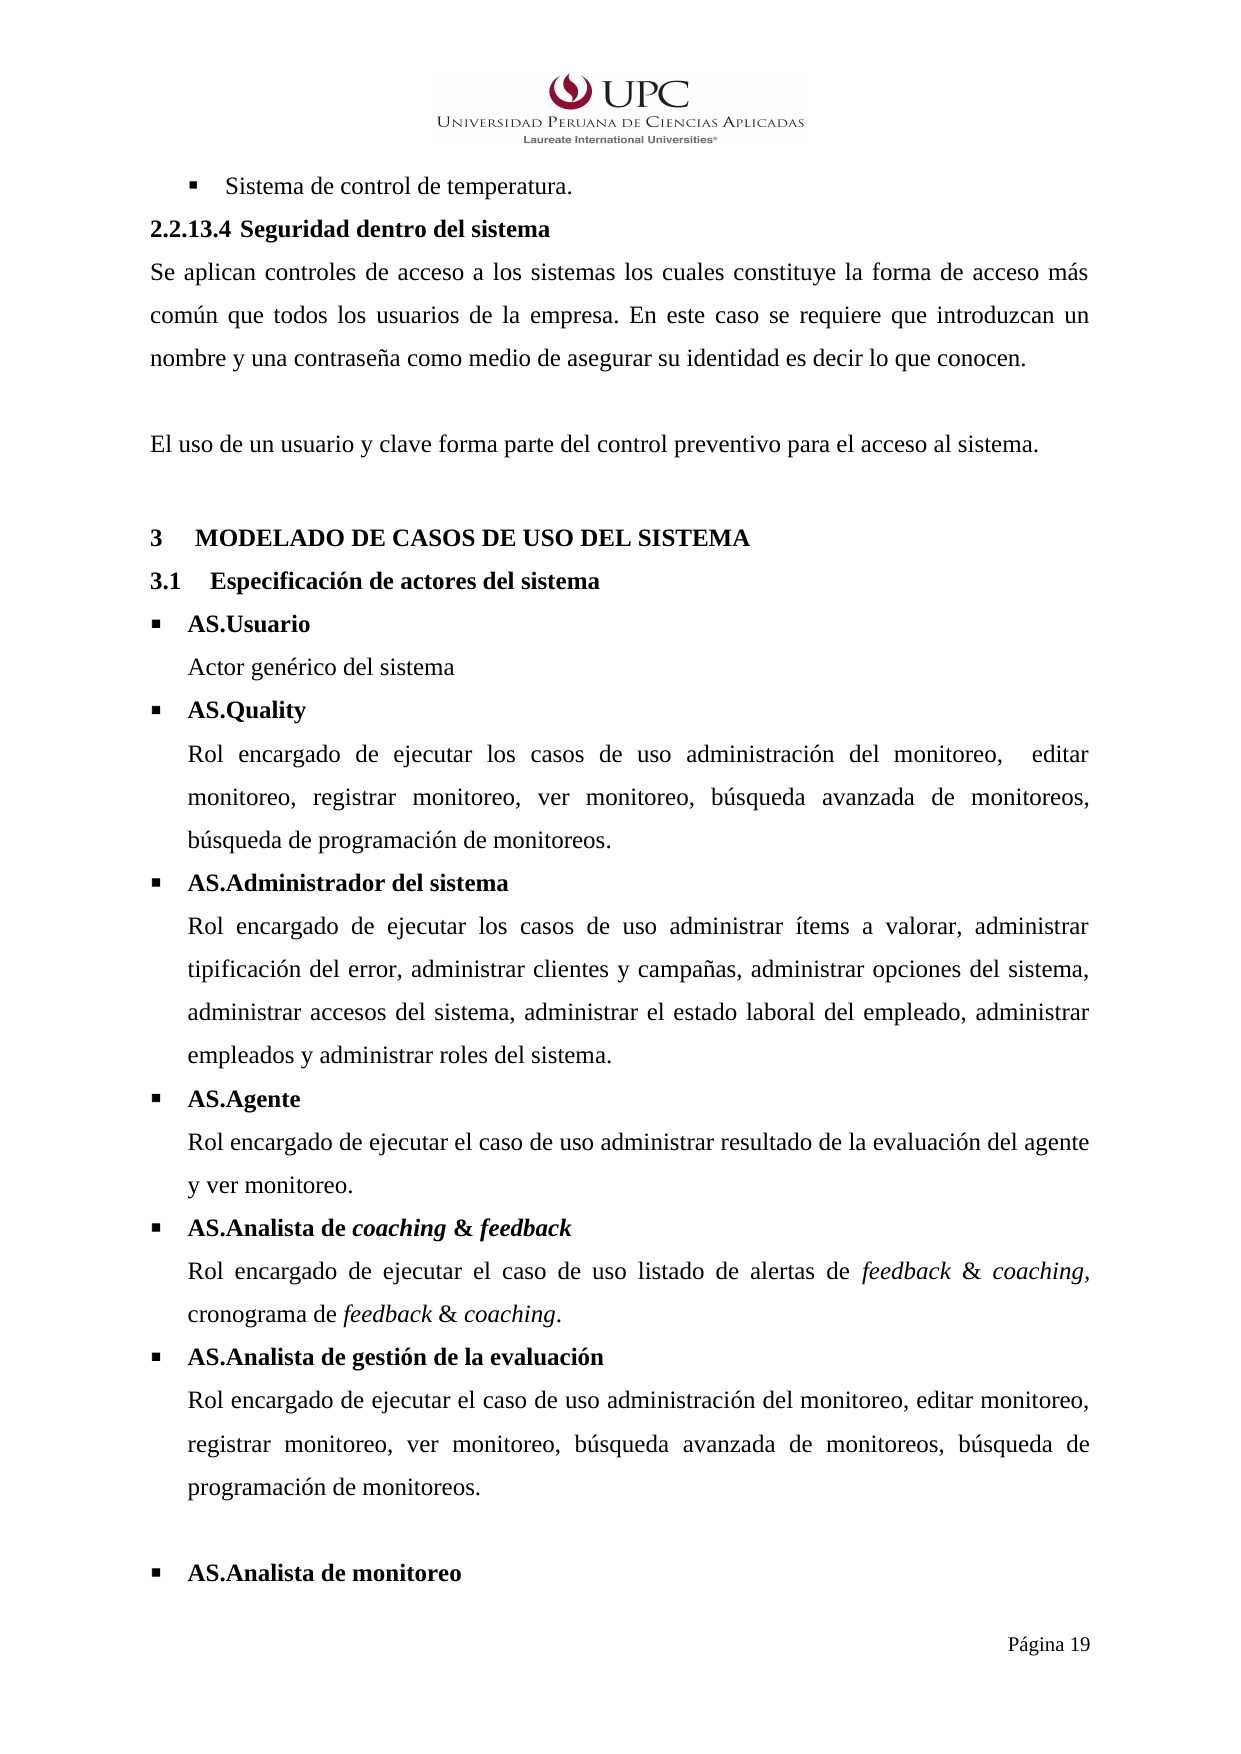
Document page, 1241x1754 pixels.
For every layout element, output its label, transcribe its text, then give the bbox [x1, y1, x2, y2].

list AS.Quality [150, 696, 1090, 724]
list Rol encargado de ejecutar el caso de uso listado de alertas de feedback & coaching, cronograma de feedback & coaching. [187, 1256, 1090, 1328]
list Rol encargado de ejecutar los casos de uso administración del monitoreo, editar monitoreo, registrar monitoreo, ver monitoreo, búsqueda avanzada de monitoreos, búsqueda de programación de monitoreos. [187, 739, 1090, 854]
list AS.Agente [150, 1084, 1090, 1112]
list AS.Analista de coaching & feedback [150, 1213, 1090, 1242]
list Seguridad dentro del sistema [150, 214, 1090, 243]
text El uso de un usuario y clave forma parte del control preventivo para el acceso al sistema. [150, 429, 1090, 458]
list Actor genérico del sistema [187, 652, 1090, 681]
list AS.Administrador del sistema [150, 868, 1090, 897]
list Rol encargado de ejecutar los casos de uso administrar ítems a valorar, administrar tipificación del error, administrar clientes y campañas, administrar opciones del sistema, administrar accesos del sistema, administrar el estado laboral del empleado, administrar empleados y administrar roles del sistema. [187, 911, 1090, 1069]
list AS.Usuario [150, 609, 1090, 638]
list AS.Analista de gestión de la evaluación [150, 1342, 1090, 1371]
picture [432, 73, 808, 147]
list MODELADO DE CASOS DE USO DEL SISTEMA [150, 523, 1090, 552]
list Sistema de control de temperatura. [187, 171, 1090, 199]
text Se aplican controles de acceso a los sistemas los cuales constituye la forma de acceso más común que todos los usuarios de la empresa. En este caso se requiere que introduzcan un nombre y una contraseña como medio de asegurar su identidad es decir lo que conocen. [150, 257, 1090, 372]
list AS.Analista de monitoreo [150, 1558, 1090, 1587]
list Especificación de actores del sistema [150, 566, 1090, 595]
list Rol encargado de ejecutar el caso de uso administrar resultado de la evaluación del agente y ver monitoreo. [187, 1127, 1090, 1199]
